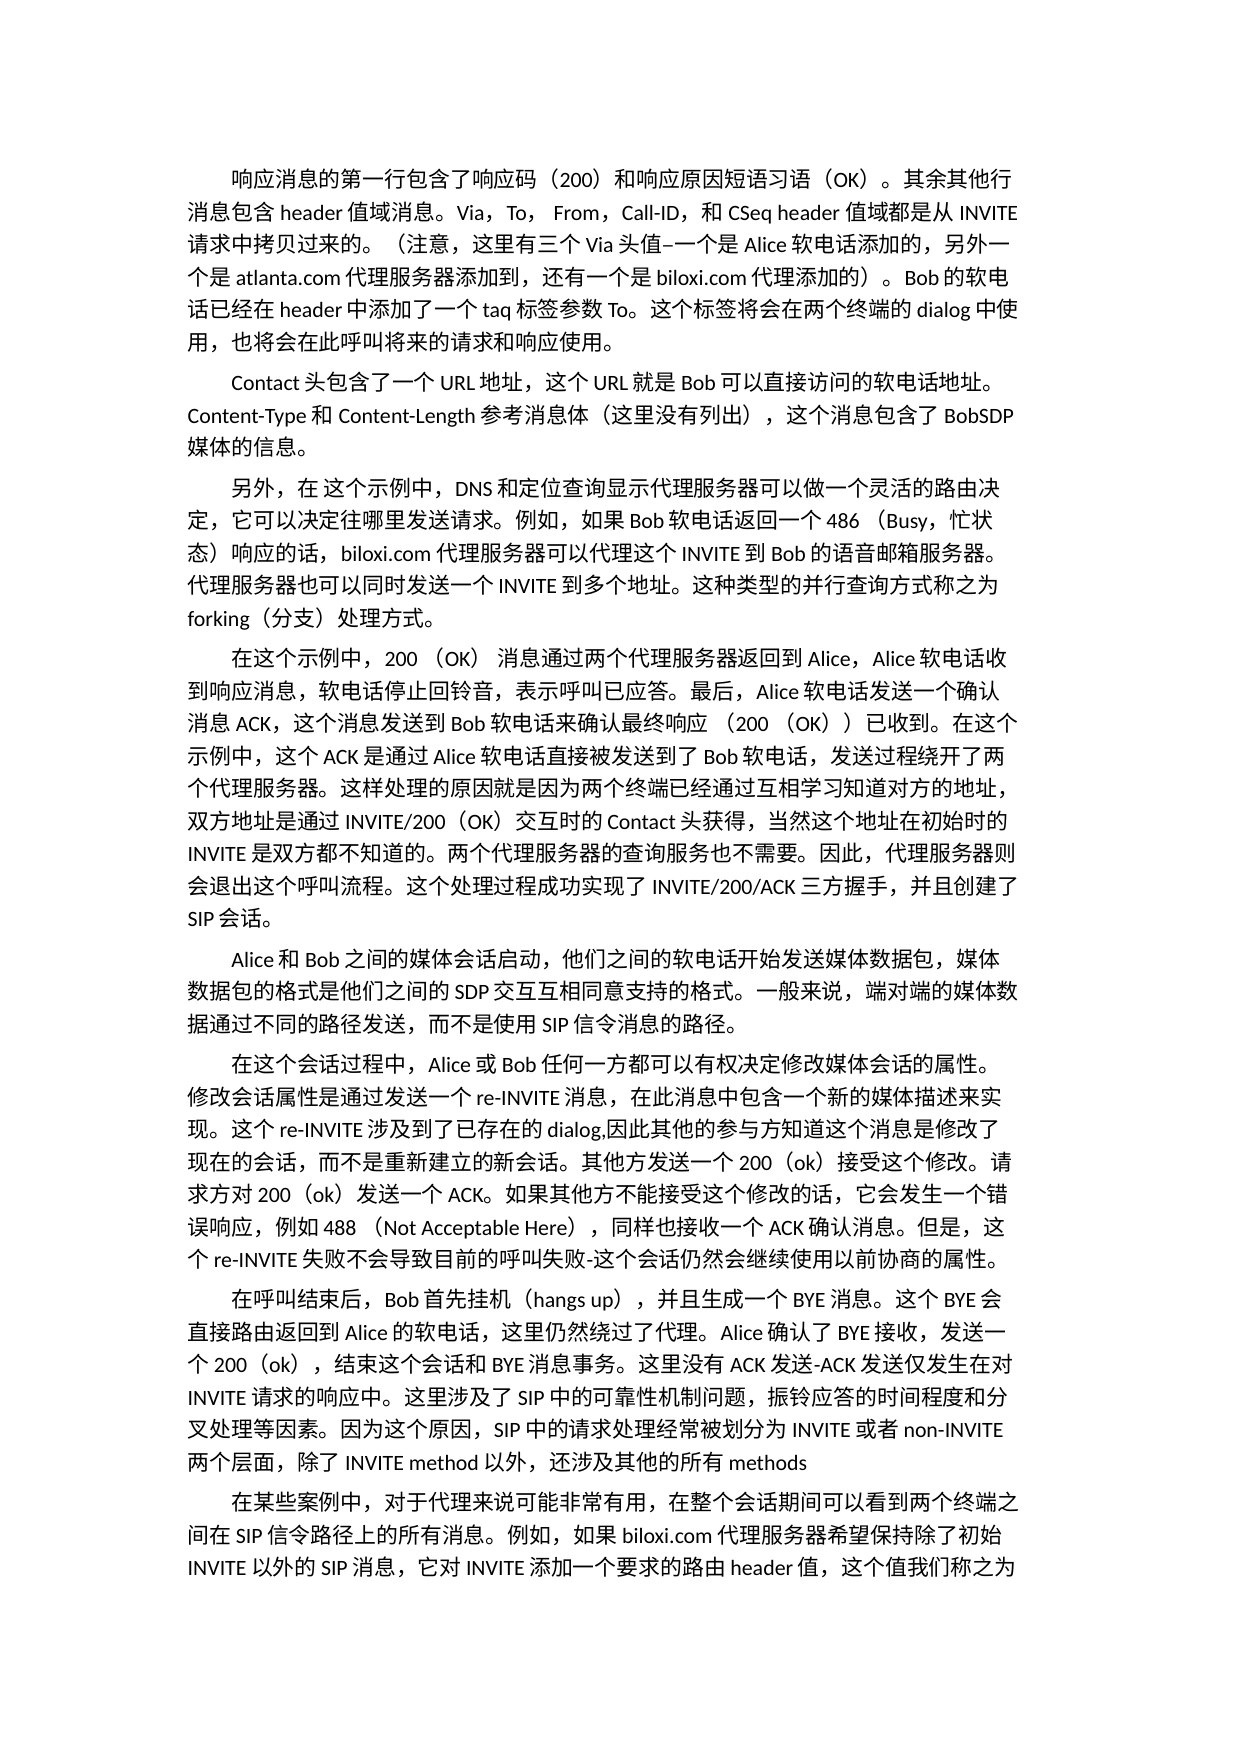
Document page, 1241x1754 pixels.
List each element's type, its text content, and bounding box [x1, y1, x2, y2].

text 响应消息的第一行包含了响应码（200）和响应原因短语习语（OK）。其余其他行消息包含 header值域消息。Via，To， From，Call-ID，和 CSeq header 值域都是从 INVITE请求中拷贝过来的。（注意，这里有三个Via 头值–一个是Alice软电话添加的，另外一个是atlanta.com代理服务器添加到，还有一个是biloxi.com代理添加的）。Bob的软电话已经在header中添加了一个taq标签参数To。这个标签将会在两个终端的dialog中使用，也将会在此呼叫将来的请求和响应使用。 [187, 162, 1021, 357]
text 在这个会话过程中，Alice或Bob任何一方都可以有权决定修改媒体会话的属性。修改会话属性是通过发送一个re-INVITE消息，在此消息中包含一个新的媒体描述来实现。这个re-INVITE涉及到了已存在的dialog,因此其他的参与方知道这个消息是修改了现在的会话，而不是重新建立的新会话。其他方发送一个200（ok）接受这个修改。请求方对200（ok）发送一个ACK。如果其他方不能接受这个修改的话，它会发生一个错误响应，例如488 （Not Acceptable Here），同样也接收一个ACK确认消息。但是，这个re-INVITE失败不会导致目前的呼叫失败-这个会话仍然会继续使用以前协商的属性。 [187, 1047, 1021, 1274]
text 在这个示例中，200 （OK） 消息通过两个代理服务器返回到Alice，Alice软电话收到响应消息，软电话停止回铃音，表示呼叫已应答。最后，Alice软电话发送一个确认消息ACK，这个消息发送到Bob软电话来确认最终响应 （200 （OK））已收到。在这个示例中，这个ACK是通过Alice软电话直接被发送到了Bob软电话，发送过程绕开了两个代理服务器。这样处理的原因就是因为两个终端已经通过互相学习知道对方的地址，双方地址是通过INVITE/200（OK）交互时的Contact头获得，当然这个地址在初始时的INVITE是双方都不知道的。两个代理服务器的查询服务也不需要。因此，代理服务器则会退出这个呼叫流程。这个处理过程成功实现了 INVITE/200/ACK 三方握手，并且创建了SIP会话。 [187, 641, 1021, 933]
text 在呼叫结束后，Bob首先挂机（hangs up），并且生成一个BYE消息。这个BYE会直接路由返回到Alice的软电话，这里仍然绕过了代理。Alice确认了BYE接收，发送一个200（ok），结束这个会话和BYE消息事务。这里没有ACK发送-ACK发送仅发生在对INVITE请求的响应中。这里涉及了SIP中的可靠性机制问题，振铃应答的时间程度和分叉处理等因素。因为这个原因，SIP中的请求处理经常被划分为INVITE或者non-INVITE两个层面，除了INVITE method以外，还涉及其他的所有methods [187, 1282, 1021, 1477]
text Alice和Bob之间的媒体会话启动，他们之间的软电话开始发送媒体数据包，媒体数据包的格式是他们之间的SDP交互互相同意支持的格式。一般来说，端对端的媒体数据通过不同的路径发送，而不是使用SIP信令消息的路径。 [187, 941, 1021, 1039]
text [187, 1485, 1021, 1582]
text Contact头包含了一个URL地址，这个URL就是Bob可以直接访问的软电话地址。 Content-Type 和 Content-Length参考消息体（这里没有列出），这个消息包含了BobSDP 媒体的信息。 [187, 365, 1021, 462]
text 另外，在 这个示例中，DNS和定位查询显示代理服务器可以做一个灵活的路由决定，它可以决定往哪里发送请求。例如，如果Bob软电话返回一个486 （Busy，忙状态）响应的话，biloxi.com 代理服务器可以代理这个INVITE到Bob的语音邮箱服务器。代理服务器也可以同时发送一个INVITE到多个地址。这种类型的并行查询方式称之为forking（分支）处理方式。 [187, 470, 1021, 633]
